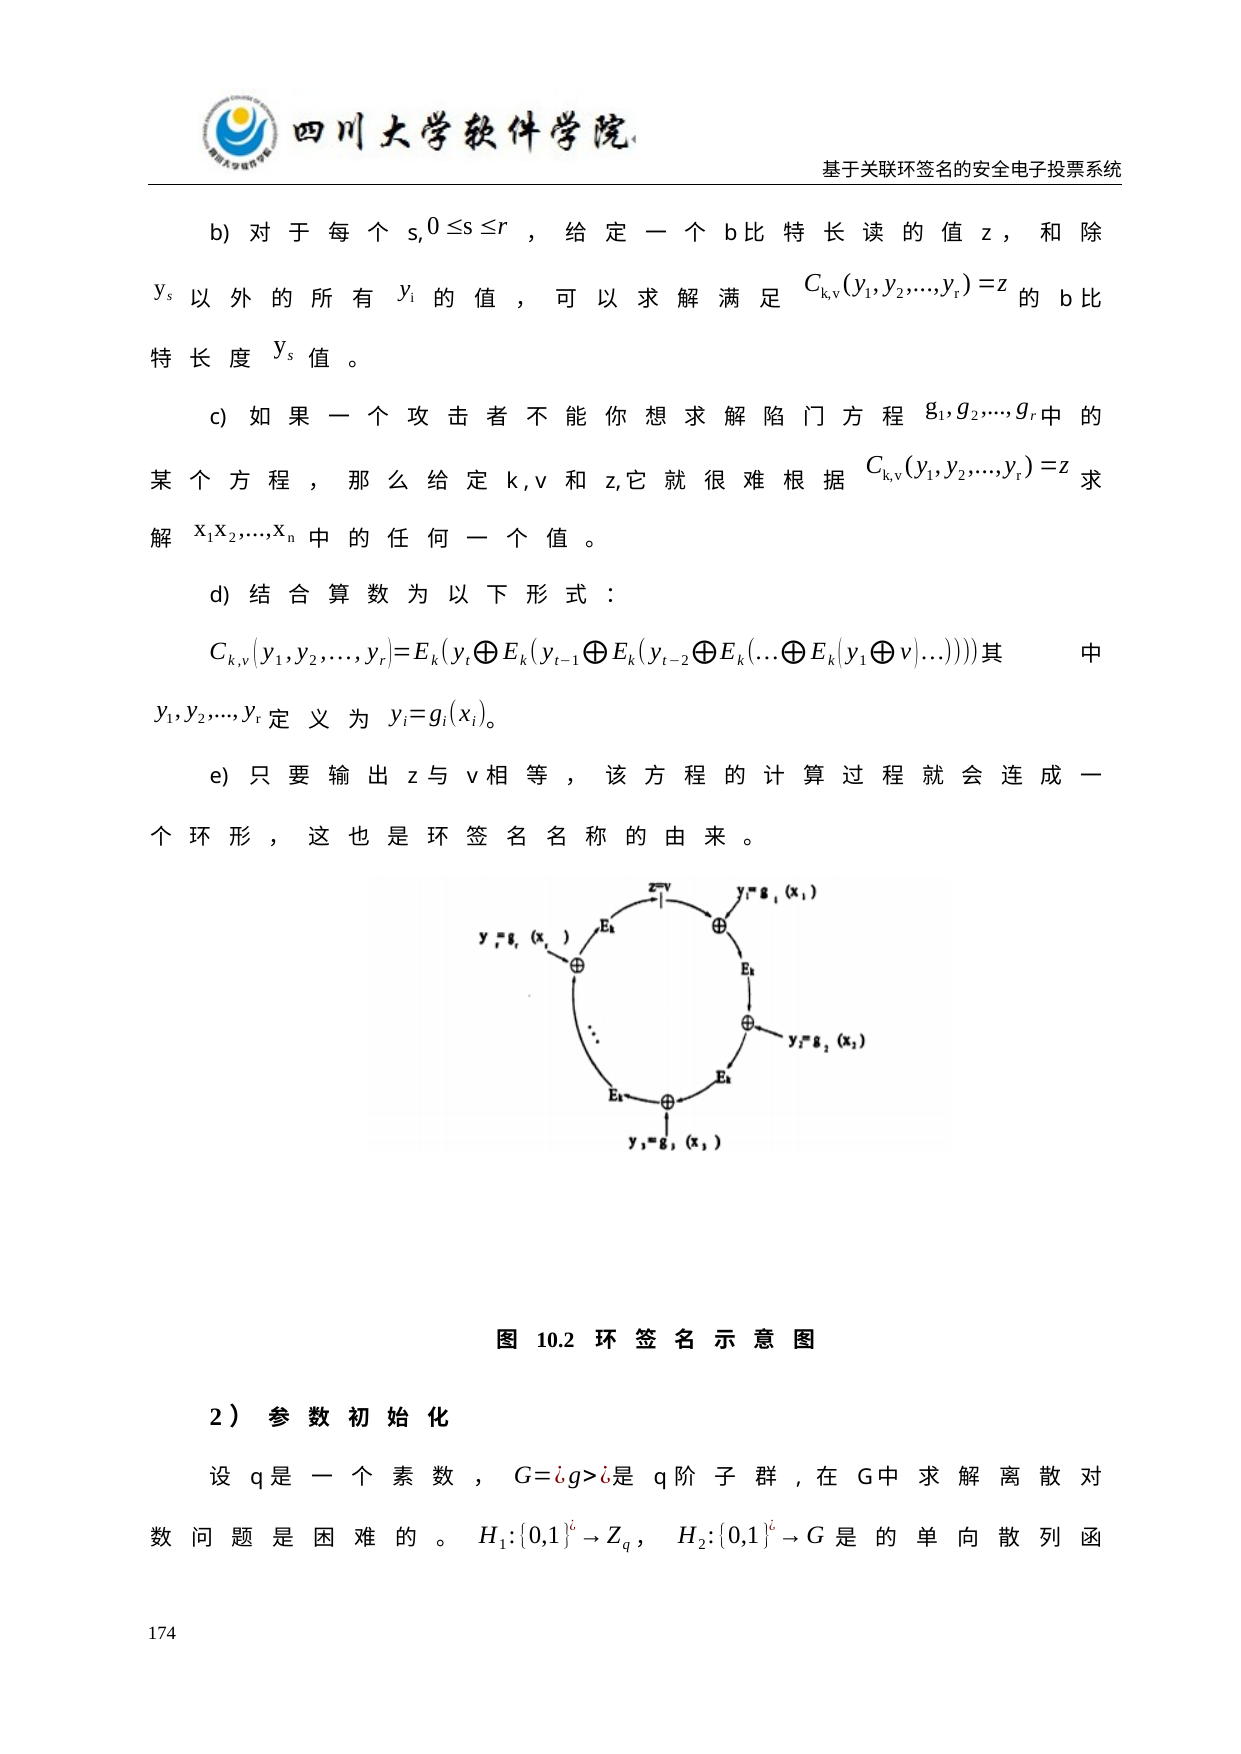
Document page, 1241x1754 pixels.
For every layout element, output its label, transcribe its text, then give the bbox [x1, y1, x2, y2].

text b) 对于每个s,，给定一个b比特长读的值z，和除以外的所有的值，可以求解满足的b比特长度值。 [150, 198, 1120, 380]
text e) 只要输出z与v相等，该方程的计算过程就会连成一个环形，这也是环签名名称的由来。 [150, 744, 1120, 865]
picture [367, 877, 952, 1152]
text 2）参数初始化 [194, 1384, 1120, 1445]
text 设q是一个素数，是q阶子群,在G中求解离散对数问题是困难的。，是的单向散列函数。对i=1,2，...，n，每一用户拥有的私钥对，且。 [150, 1445, 1120, 1566]
text c) 如果一个攻击者不能你想求解陷门方程中的某个方程，那么给定k , v和z,它就很难根据求解中的任何一个值。 [150, 380, 1120, 562]
picture [197, 88, 639, 177]
text 图10.2 环签名示意图 [150, 1308, 1120, 1368]
text d) 结合算数为以下形式： [150, 562, 1120, 623]
text 其中定义为。 [150, 623, 1120, 744]
